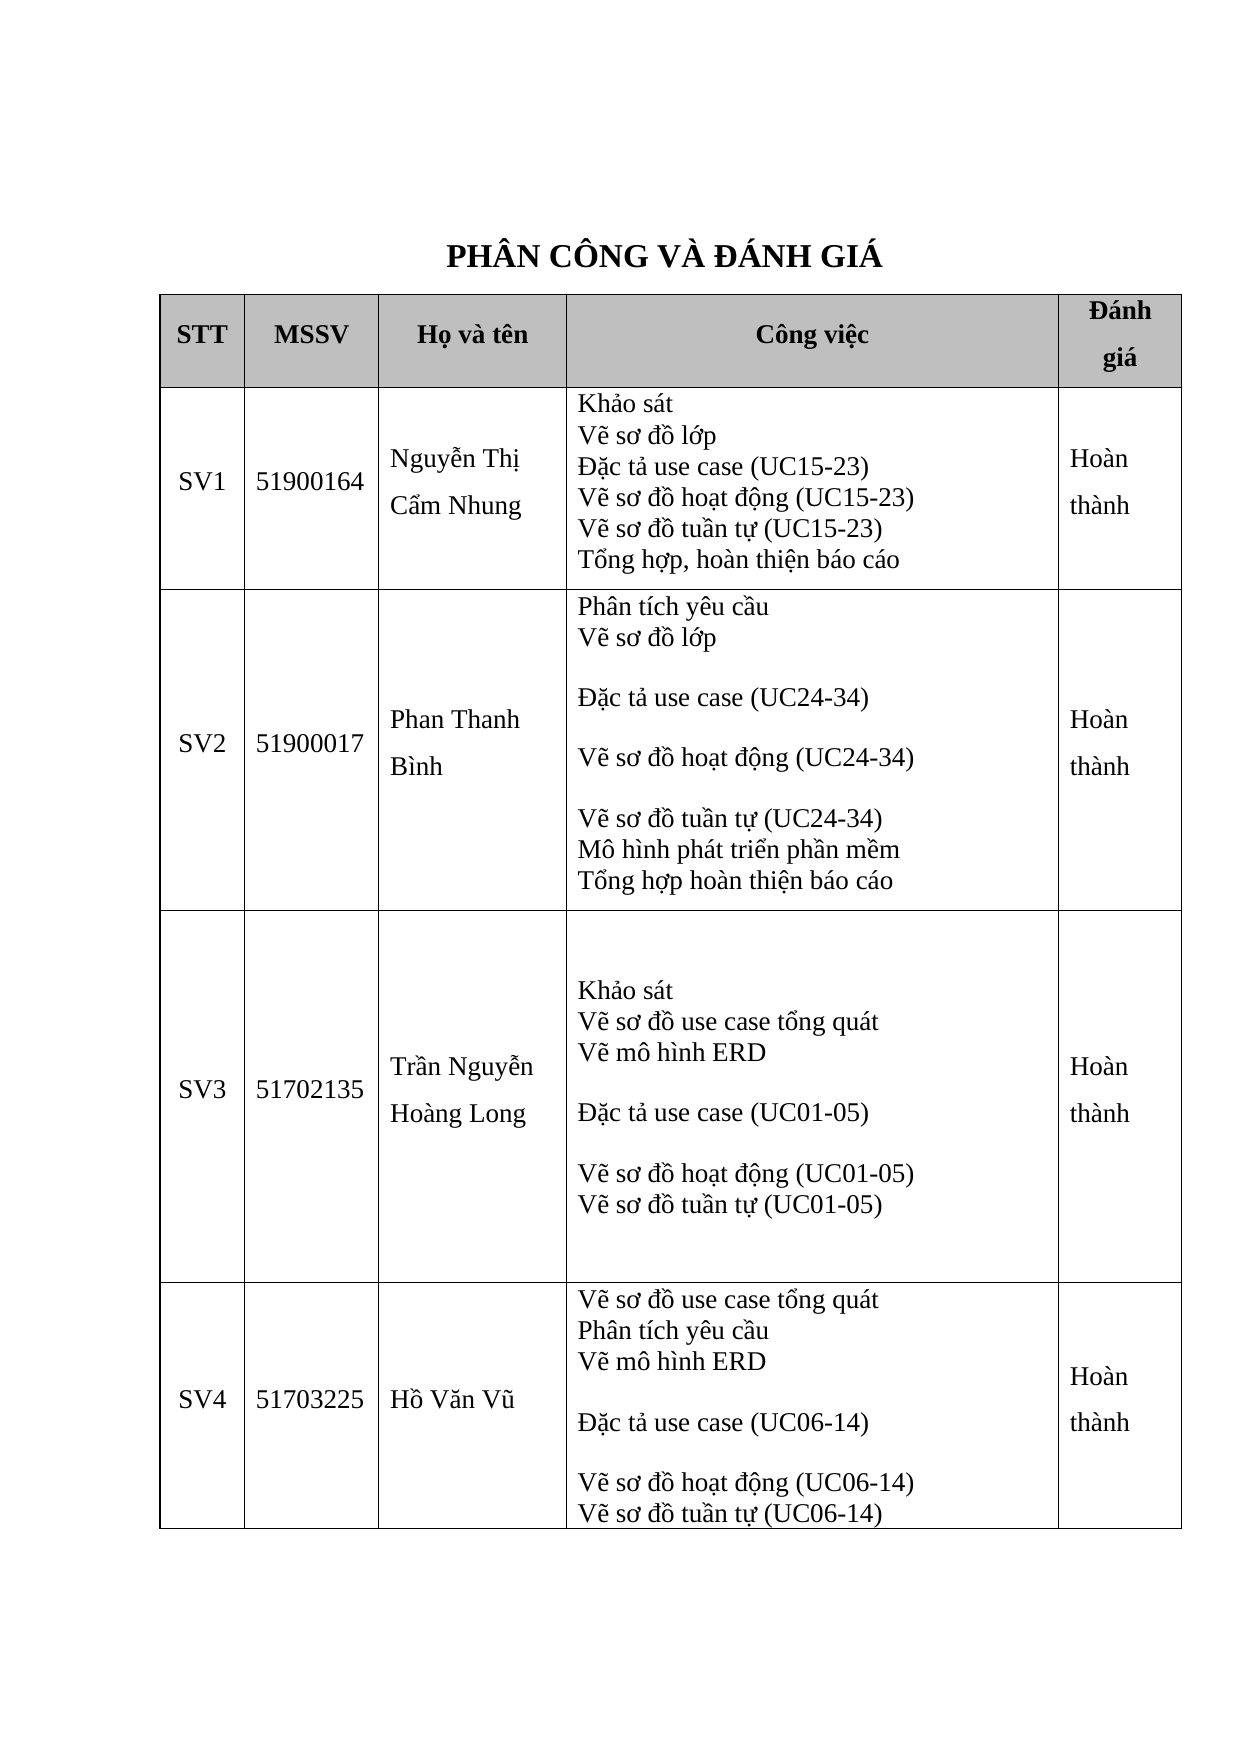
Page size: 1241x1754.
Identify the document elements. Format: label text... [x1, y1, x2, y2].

table_cell Phan Thanh Bình [379, 590, 566, 909]
table_header Công việc [567, 295, 1058, 387]
table_cell Hoàn thành [1059, 1283, 1181, 1528]
table_cell Khảo sát Vẽ sơ đồ lớp Đặc tả use case (UC15-23) Vẽ sơ đồ hoạt động (UC15-23) Vẽ sơ đồ tuần tự (UC15-23) Tổng hợp, hoàn thiện báo cáo [567, 388, 1058, 589]
table_cell SV2 [161, 590, 244, 909]
table_cell SV1 [161, 388, 244, 589]
table_cell Vẽ sơ đồ use case tổng quát Phân tích yêu cầu Vẽ mô hình ERD Đặc tả use case (UC06-14) Vẽ sơ đồ hoạt động (UC06-14) Vẽ sơ đồ tuần tự (UC06-14) [567, 1283, 1058, 1528]
table_header STT [161, 295, 244, 387]
table_cell Phân tích yêu cầu Vẽ sơ đồ lớp Đặc tả use case (UC24-34) Vẽ sơ đồ hoạt động (UC24-34) Vẽ sơ đồ tuần tự (UC24-34) Mô hình phát triển phần mềm Tổng hợp hoàn thiện báo cáo [567, 590, 1058, 909]
table_cell SV4 [161, 1283, 244, 1528]
text PHÂN CÔNG VÀ ĐÁNH GIÁ [207, 236, 1122, 274]
table_cell Hồ Văn Vũ [379, 1283, 566, 1528]
table_cell Hoàn thành [1059, 388, 1181, 589]
table_cell 51703225 [245, 1283, 378, 1528]
table_cell Khảo sát Vẽ sơ đồ use case tổng quát Vẽ mô hình ERD Đặc tả use case (UC01-05) Vẽ sơ đồ hoạt động (UC01-05) Vẽ sơ đồ tuần tự (UC01-05) [567, 911, 1058, 1282]
table_cell 51900017 [245, 590, 378, 909]
table_cell Hoàn thành [1059, 911, 1181, 1282]
table_header MSSV [245, 295, 378, 387]
table_cell SV3 [161, 911, 244, 1282]
table_cell Trần Nguyễn Hoàng Long [379, 911, 566, 1282]
table_cell 51900164 [245, 388, 378, 589]
table_cell Hoàn thành [1059, 590, 1181, 909]
table_header Đánh giá [1059, 295, 1181, 387]
table_cell 51702135 [245, 911, 378, 1282]
table_cell Nguyễn Thị Cẩm Nhung [379, 388, 566, 589]
table_header Họ và tên [379, 295, 566, 387]
